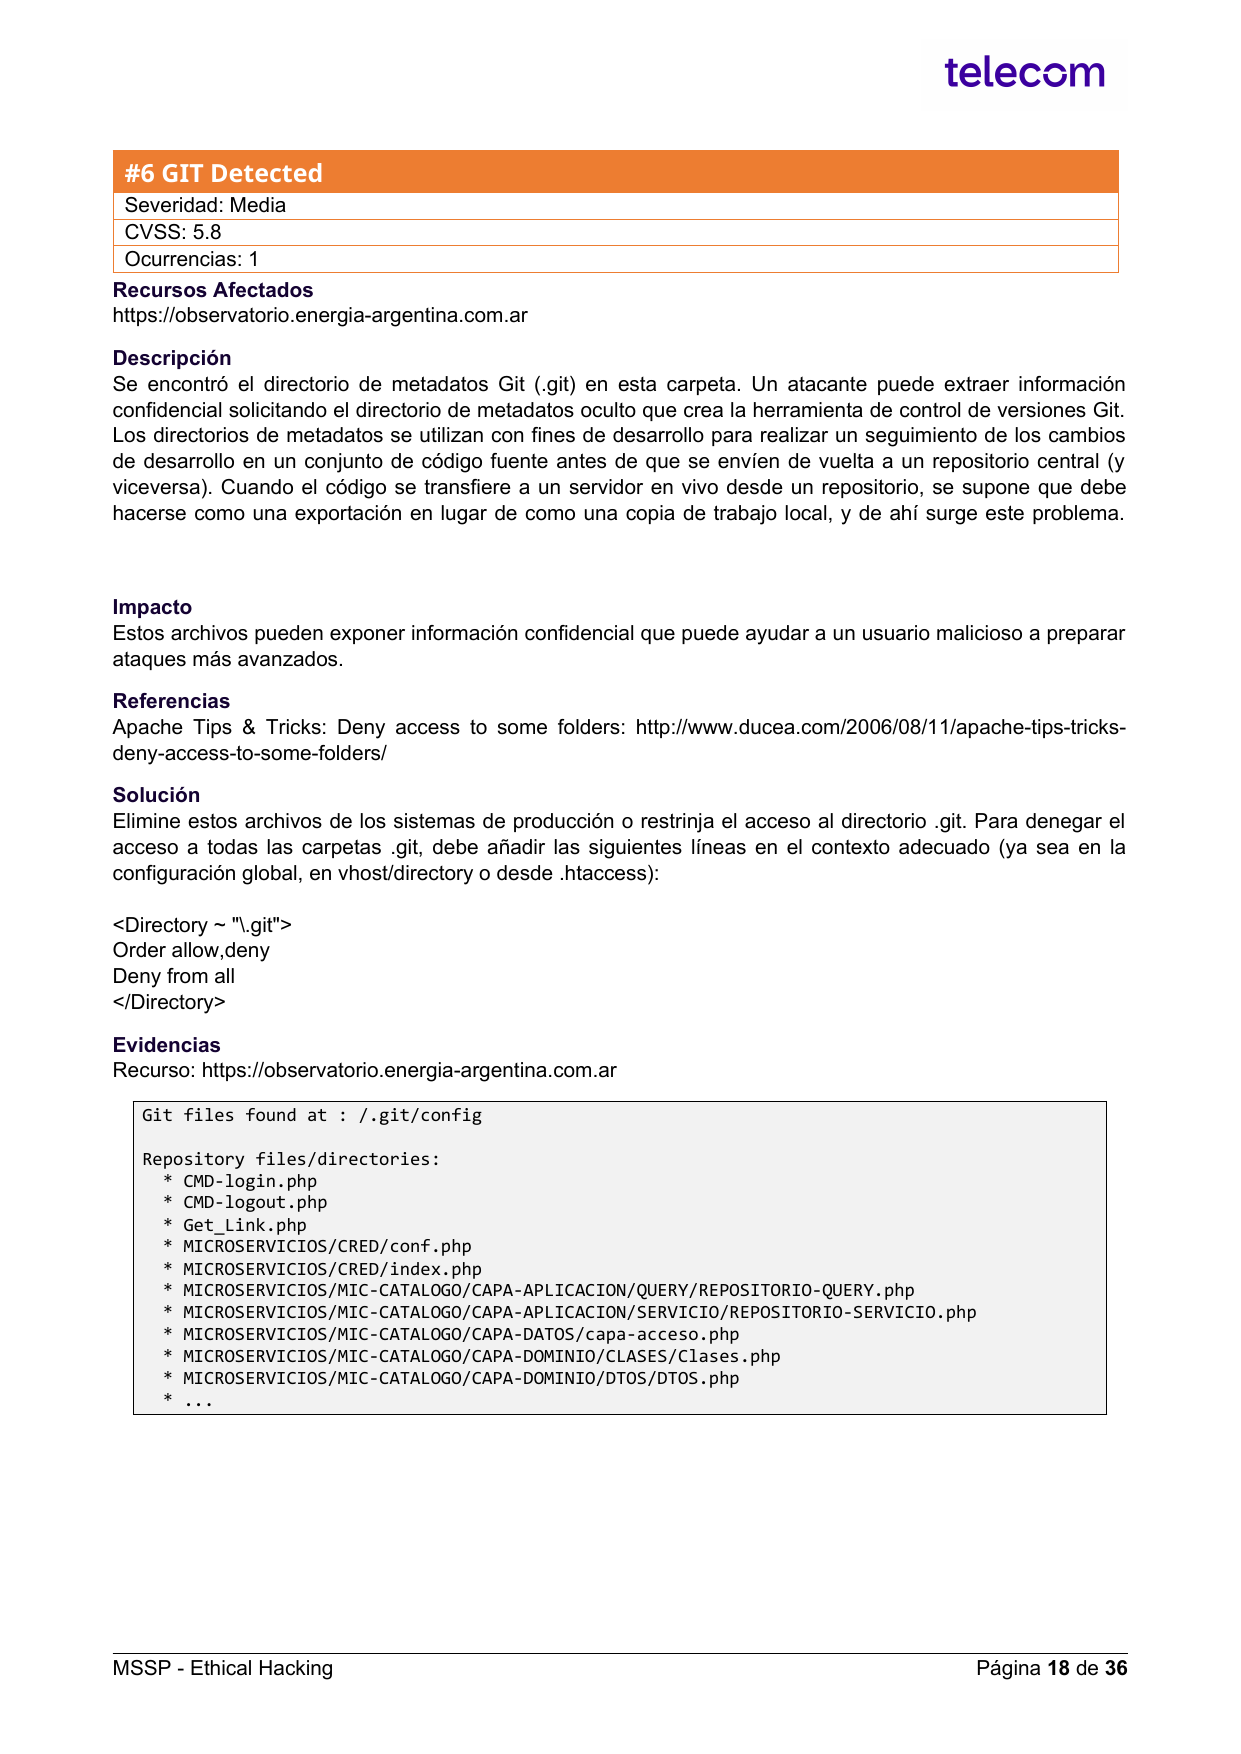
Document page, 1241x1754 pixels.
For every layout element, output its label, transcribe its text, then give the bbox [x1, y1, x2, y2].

text Se encontró el directorio de metadatos Git (.git) en esta carpeta. Un atacante puede extraer información confidencial solicitando el directorio de metadatos oculto que crea la herramienta de control de versiones Git. Los directorios de metadatos se utilizan con fines de desarrollo para realizar un seguimiento de los cambios de desarrollo en un conjunto de código fuente antes de que se envíen de vuelta a un repositorio central (y viceversa). Cuando el código se transfiere a un servidor en vivo desde un repositorio, se supone que debe hacerse como una exportación en lugar de como una copia de trabajo local, y de ahí surge este problema. [112, 372, 1128, 576]
subtitle Recursos Afectados [112, 277, 1128, 301]
text Apache Tips & Tricks: Deny access to some folders: http://www.ducea.com/2006/08/11/apache-tips-tricks-deny-access-to-some-folders/ [112, 715, 1128, 765]
text Elimine estos archivos de los sistemas de producción o restrinja el acceso al directorio .git. Para denegar el acceso a todas las carpetas .git, debe añadir las siguientes líneas en el contexto adecuado (ya sea en la configuración global, en vhost/directory o desde .htaccess): <Directory ~ "\.git"> Order allow,deny Deny from all </Directory> [112, 809, 1128, 1014]
subtitle Solución [112, 783, 1128, 807]
text Git files found at : /.git/config Repository files/directories: * CMD-login.php * CMD-logout.php * Get_Link.php * MICROSERVICIOS/CRED/conf.php * MICROSERVICIOS/CRED/index.php * MICROSERVICIOS/MIC-CATALOGO/CAPA-APLICACION/QUERY/REPOSITORIO-QUERY.php * MICROSERVICIOS/MIC-CATALOGO/CAPA-APLICACION/SERVICIO/REPOSITORIO-SERVICIO.php * MICROSERVICIOS/MIC-CATALOGO/CAPA-DATOS/capa-acceso.php * MICROSERVICIOS/MIC-CATALOGO/CAPA-DOMINIO/CLASES/Clases.php * MICROSERVICIOS/MIC-CATALOGO/CAPA-DOMINIO/DTOS/DTOS.php * ... [134, 1102, 1106, 1414]
subtitle Evidencias [112, 1032, 1128, 1056]
subtitle Descripción [112, 346, 1128, 370]
text https://observatorio.energia-argentina.com.ar [112, 303, 1128, 327]
table_cell Severidad: Media [114, 193, 1118, 218]
table_cell CVSS: 5.8 [114, 220, 1118, 245]
subtitle Referencias [112, 689, 1128, 713]
table_header #6 GIT Detected [114, 151, 1118, 192]
text Recurso: https://observatorio.energia-argentina.com.ar [112, 1058, 1128, 1082]
table_cell Ocurrencias: 1 [114, 246, 1118, 272]
picture [921, 39, 1128, 111]
text Estos archivos pueden exponer información confidencial que puede ayudar a un usuario malicioso a preparar ataques más avanzados. [112, 621, 1128, 671]
subtitle Impacto [112, 595, 1128, 619]
